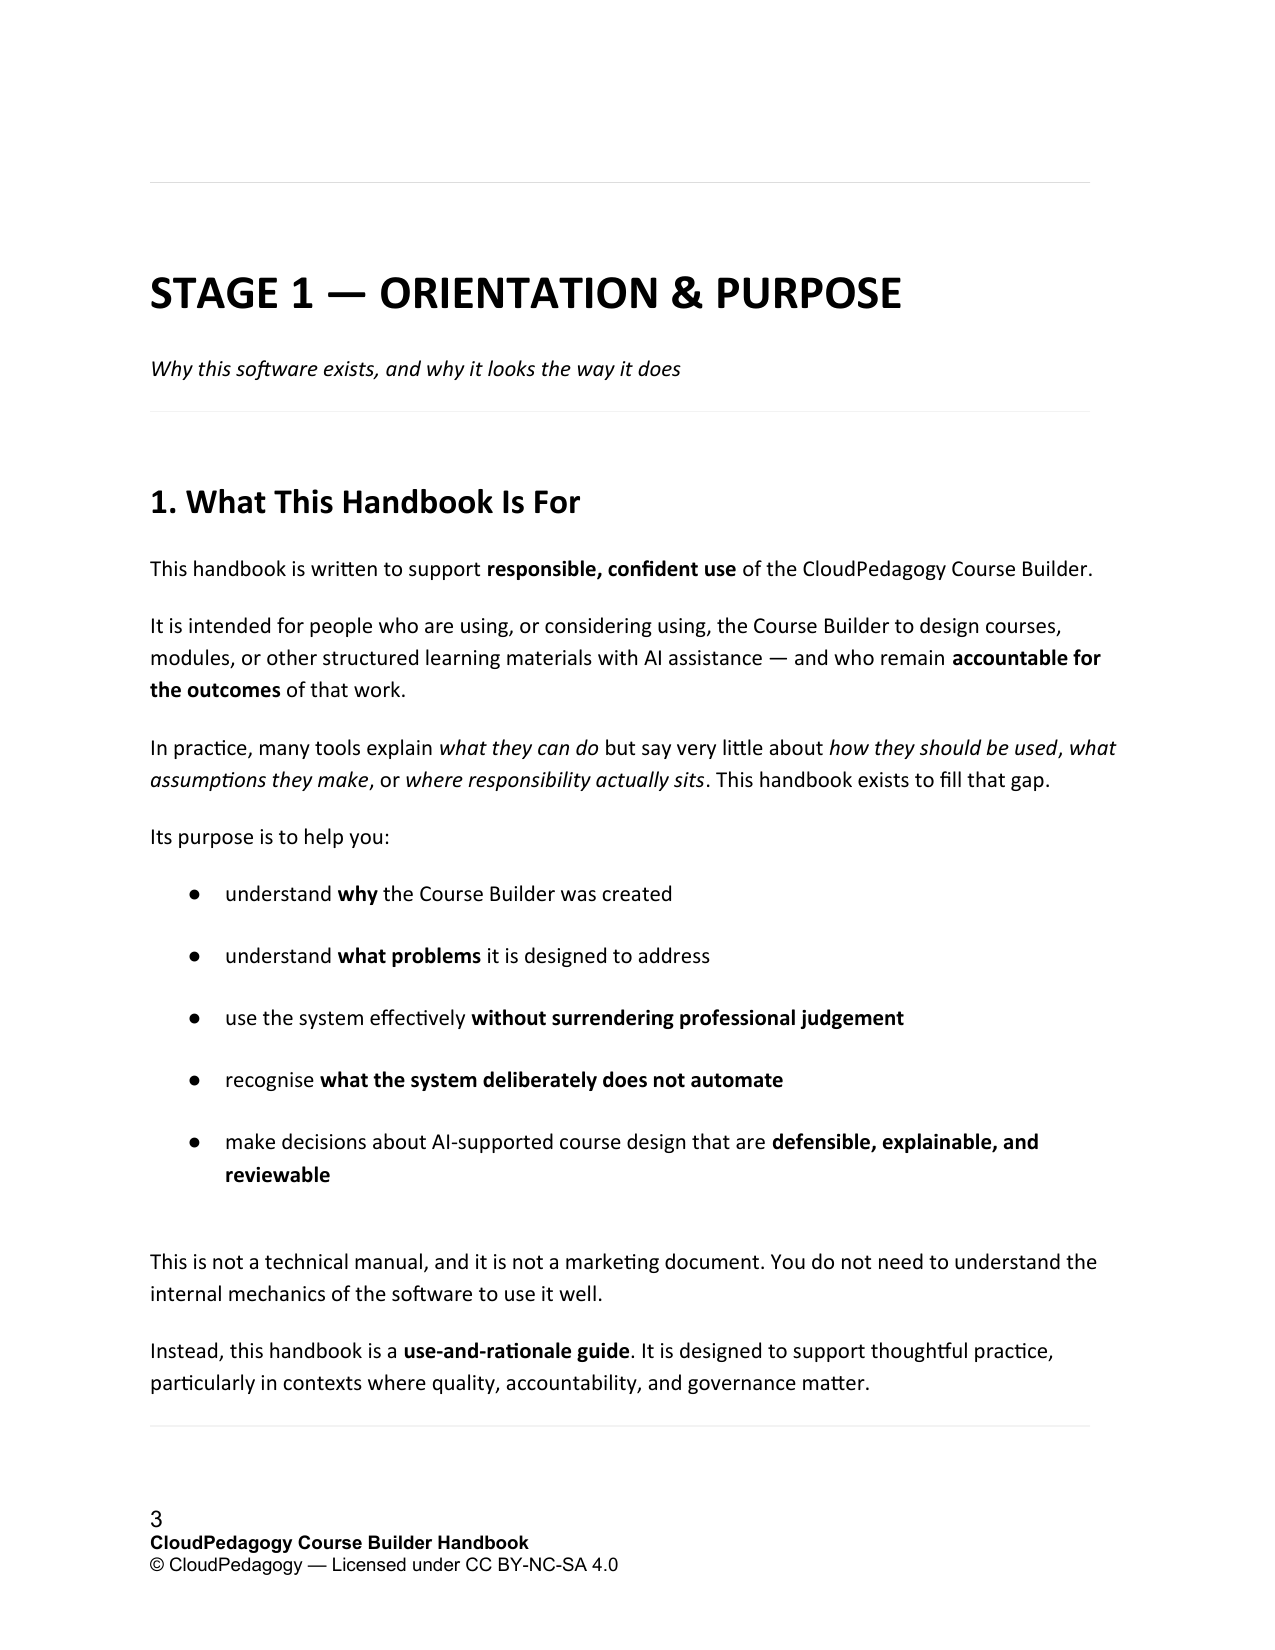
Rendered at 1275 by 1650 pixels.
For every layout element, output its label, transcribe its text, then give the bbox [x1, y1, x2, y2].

text This is not a technical manual, and it is not a marketing document. You do not need to understand the internal mechanics of the software to use it well. [150, 1247, 1125, 1307]
text This handbook is written to support responsible, confident use of the CloudPedagogy Course Builder. [150, 554, 1125, 582]
list use the system effectively without surrendering professional judgement [187, 1004, 1125, 1062]
text Why this software exists, and why it looks the way it does [150, 355, 1125, 383]
subtitle 1. What This Handbook Is For [150, 479, 1125, 523]
text It is intended for people who are using, or considering using, the Course Builder to design courses, modules, or other structured learning materials with AI assistance — and who remain accountable for the outcomes of that work. [150, 611, 1125, 704]
text Instead, this handbook is a use-and-rationale guide. It is designed to support thoughtful practice, particularly in contexts where quality, accountability, and governance matter. [150, 1337, 1125, 1397]
subtitle STAGE 1 — ORIENTATION & PURPOSE [150, 262, 1125, 321]
list understand why the Course Builder was created [187, 879, 1125, 938]
list understand what problems it is designed to address [187, 942, 1125, 1000]
list recognise what the system deliberately does not automate [187, 1066, 1125, 1124]
text Its purpose is to help you: [150, 822, 1125, 850]
text In practice, many tools explain what they can do but say very little about how they should be used, what assumptions they make, or where responsibility actually sits. This handbook exists to fill that gap. [150, 733, 1125, 793]
list make decisions about AI-supported course design that are defensible, explainable, and reviewable [187, 1128, 1125, 1218]
